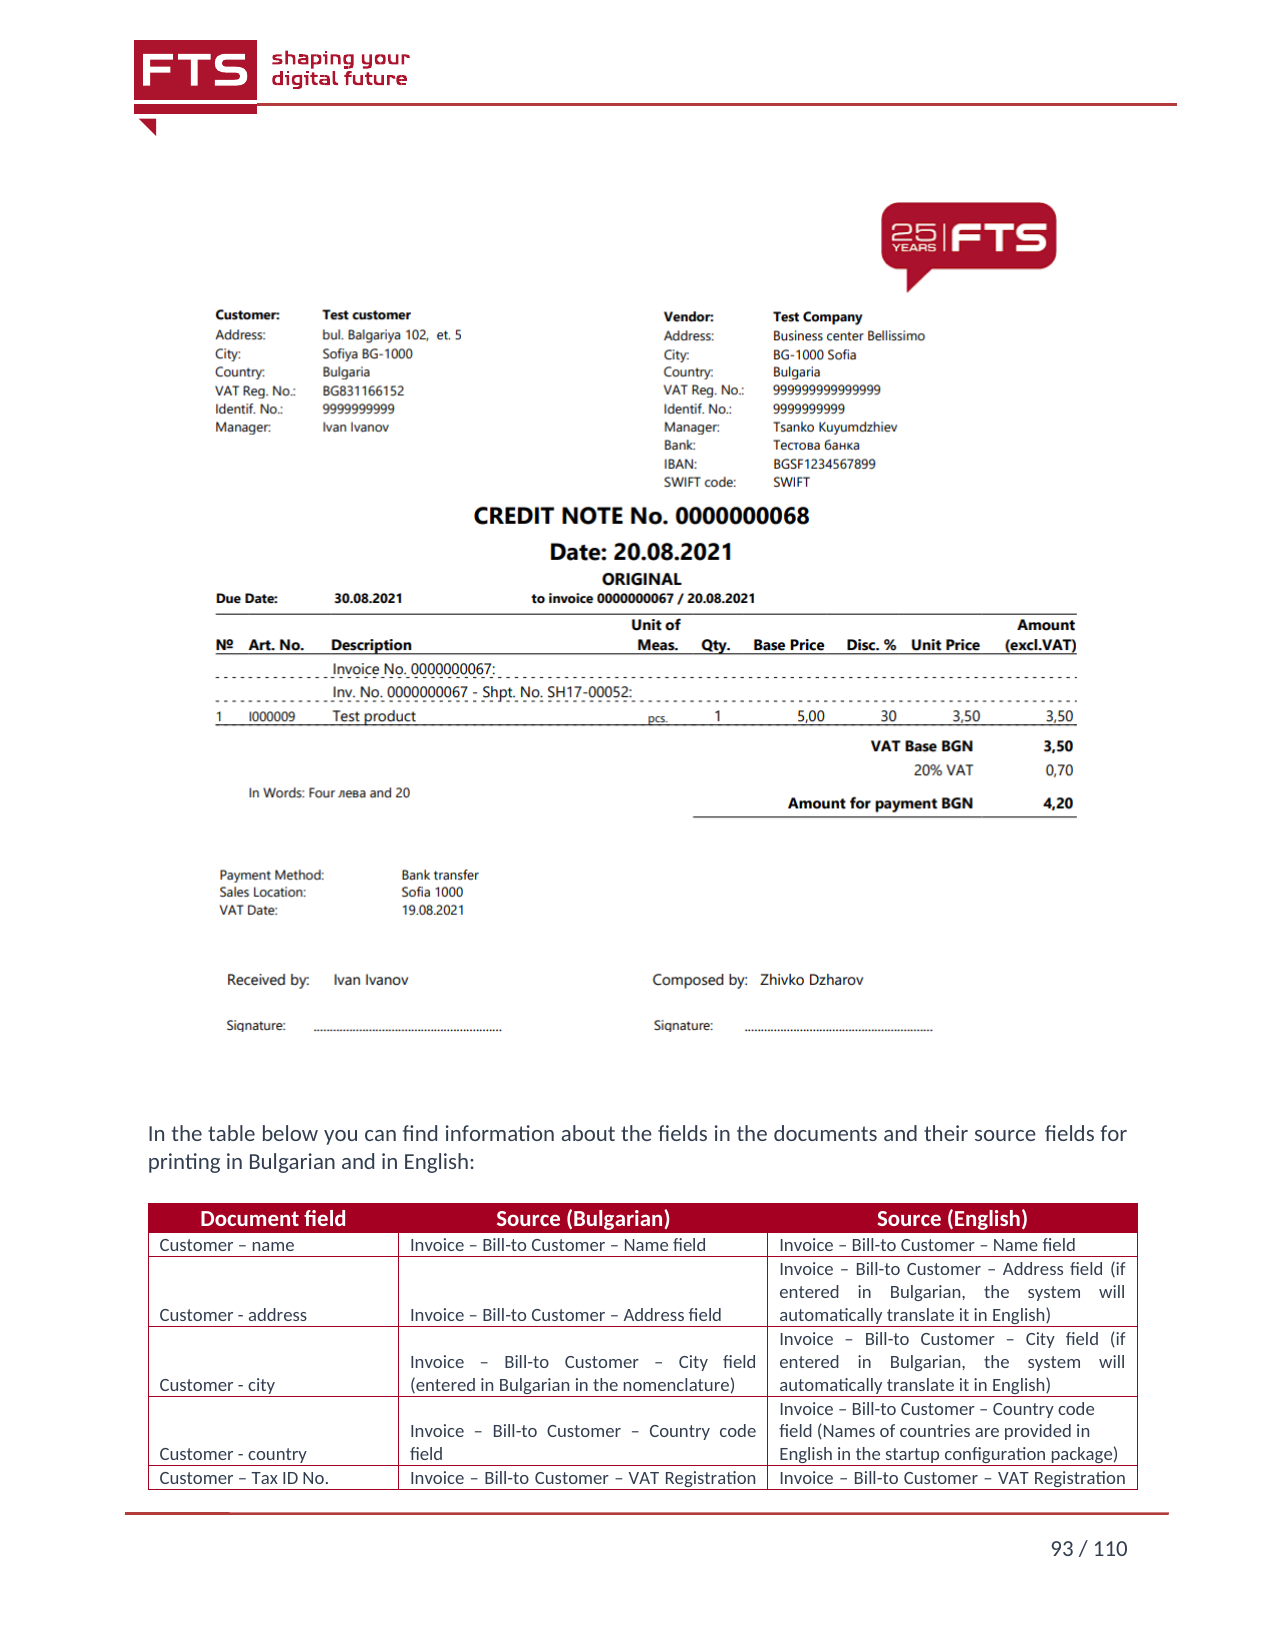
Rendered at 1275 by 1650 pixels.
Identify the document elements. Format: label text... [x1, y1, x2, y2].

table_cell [399, 1466, 767, 1489]
table_cell Invoice – Bill-to Customer – Name field [399, 1233, 767, 1256]
text In the table below you can find information about the fields in the documents and their source fields for printing in Bulgarian and in English: [148, 1119, 1127, 1175]
table_header Document field [149, 1204, 398, 1232]
table_cell Customer - country [149, 1397, 398, 1465]
table_cell Invoice – Bill-to Customer – Country code field [399, 1397, 767, 1465]
table_cell Customer - city [149, 1327, 398, 1396]
picture [147, 177, 1128, 1063]
table_header Source (Bulgarian) [399, 1204, 767, 1232]
table_cell Invoice – Bill-to Customer – Address field [399, 1257, 767, 1326]
table_cell Invoice – Bill-to Customer – Country code field (Names of countries are provided in English in the startup configuration package) [768, 1397, 1137, 1465]
table_cell Invoice – Bill-to Customer – Name field [768, 1233, 1137, 1256]
table_cell Customer – name [149, 1233, 398, 1256]
table_cell Invoice – Bill-to Customer – City field (if entered in Bulgarian, the system will automatically translate it in English) [768, 1327, 1137, 1396]
table_cell Invoice – Bill-to Customer – City field (entered in Bulgarian in the nomenclature) [399, 1327, 767, 1396]
table_header Source (English) [768, 1204, 1137, 1232]
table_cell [768, 1466, 1137, 1489]
table_cell Invoice – Bill-to Customer – Address field (if entered in Bulgarian, the system will automatically translate it in English) [768, 1257, 1137, 1326]
table_cell Customer - address [149, 1257, 398, 1326]
table_cell Customer – Tax ID No. [149, 1466, 398, 1489]
